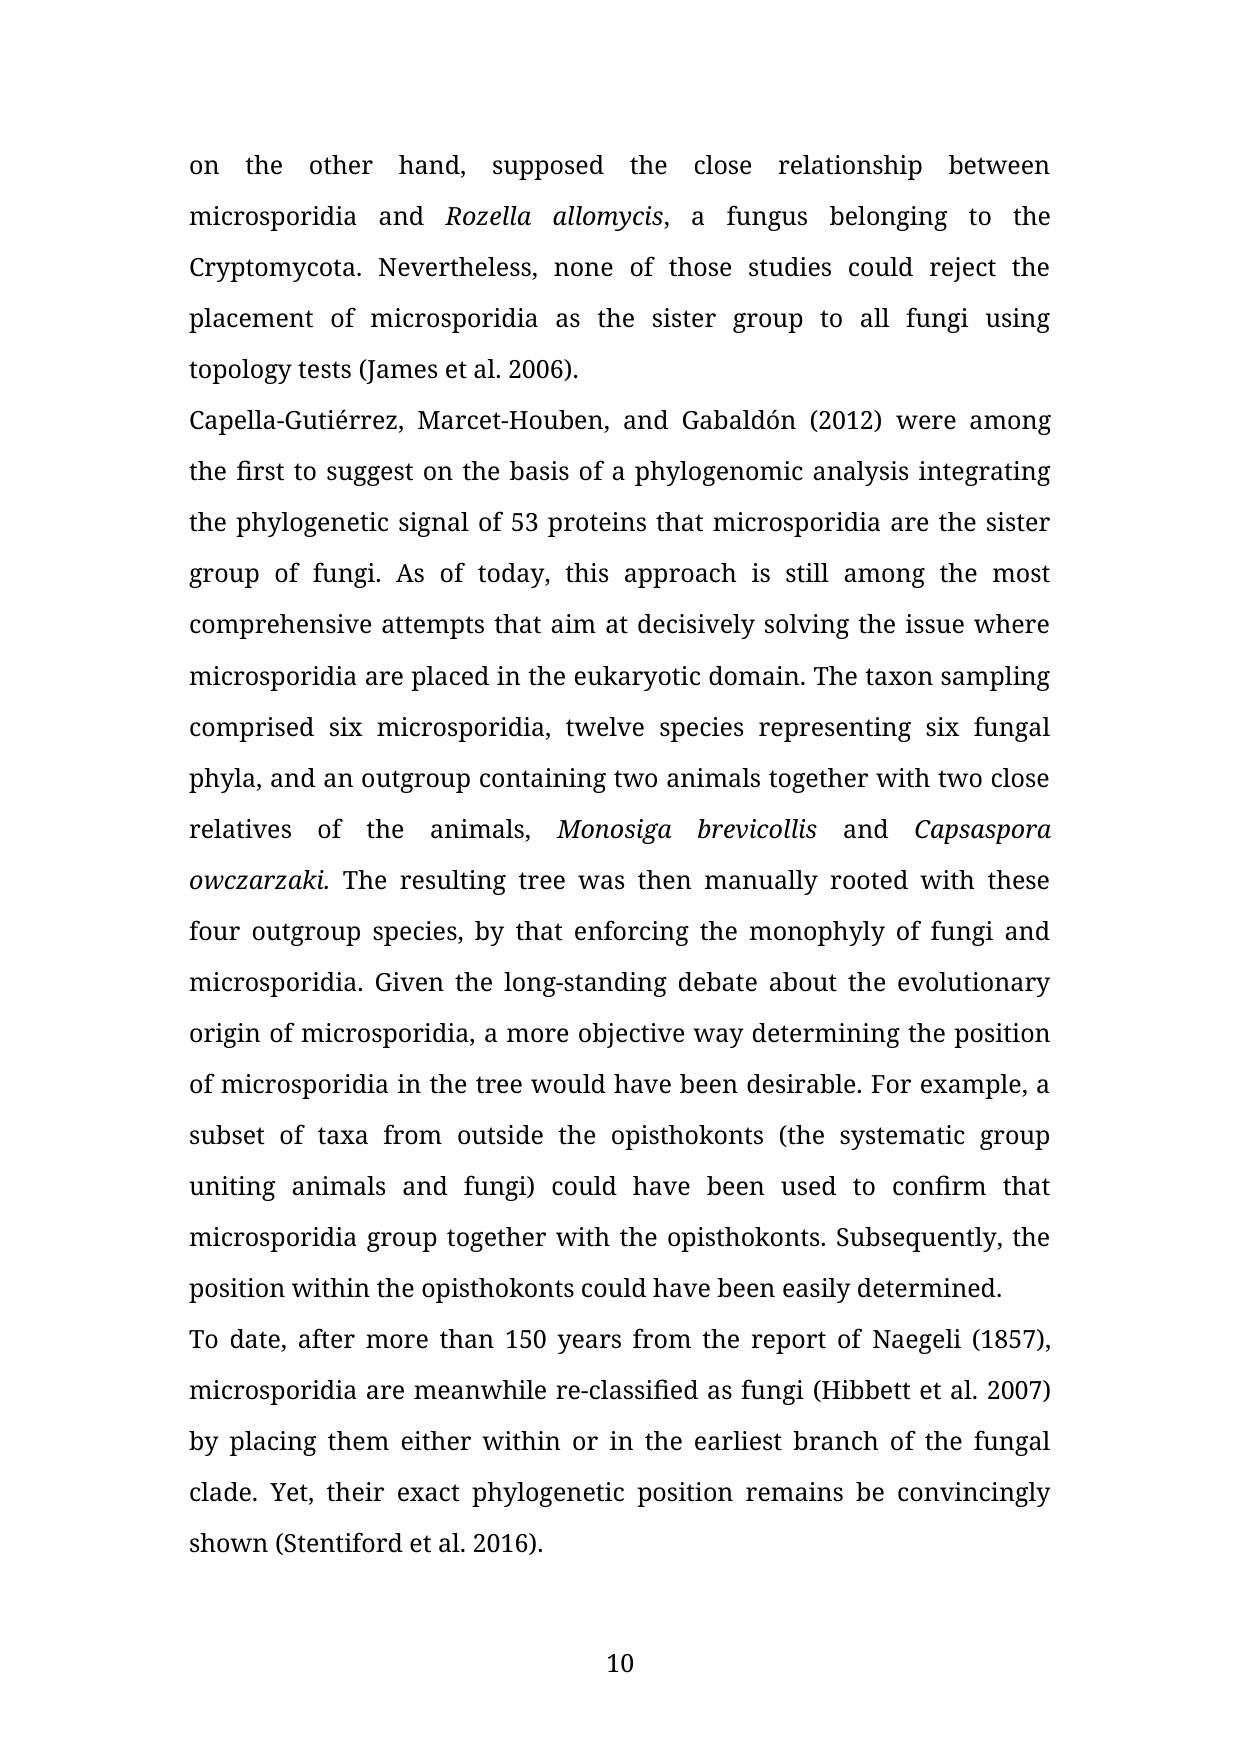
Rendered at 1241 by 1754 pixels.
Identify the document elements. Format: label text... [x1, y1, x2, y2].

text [189, 148, 1051, 386]
text To date, after more than 150 years from the report of Naegeli (1857), microsporidia are meanwhile re-classified as fungi (Hibbett et al. 2007) by placing them either within or in the earliest branch of the fungal clade. Yet, their exact phylogenetic position remains be convincingly shown (Stentiford et al. 2016). [189, 1322, 1051, 1560]
text Capella-Gutiérrez, Marcet-Houben, and Gabaldón (2012) were among the first to suggest on the basis of a phylogenomic analysis integrating the phylogenetic signal of 53 proteins that microsporidia are the sister group of fungi. As of today, this approach is still among the most comprehensive attempts that aim at decisively solving the issue where microsporidia are placed in the eukaryotic domain. The taxon sampling comprised six microsporidia, twelve species representing six fungal phyla, and an outgroup containing two animals together with two close relatives of the animals, Monosiga brevicollis and Capsaspora owczarzaki. The resulting tree was then manually rooted with these four outgroup species, by that enforcing the monophyly of fungi and microsporidia. Given the long-standing debate about the evolutionary origin of microsporidia, a more objective way determining the position of microsporidia in the tree would have been desirable. For example, a subset of taxa from outside the opisthokonts (the systematic group uniting animals and fungi) could have been used to confirm that microsporidia group together with the opisthokonts. Subsequently, the position within the opisthokonts could have been easily determined. [189, 403, 1051, 1305]
